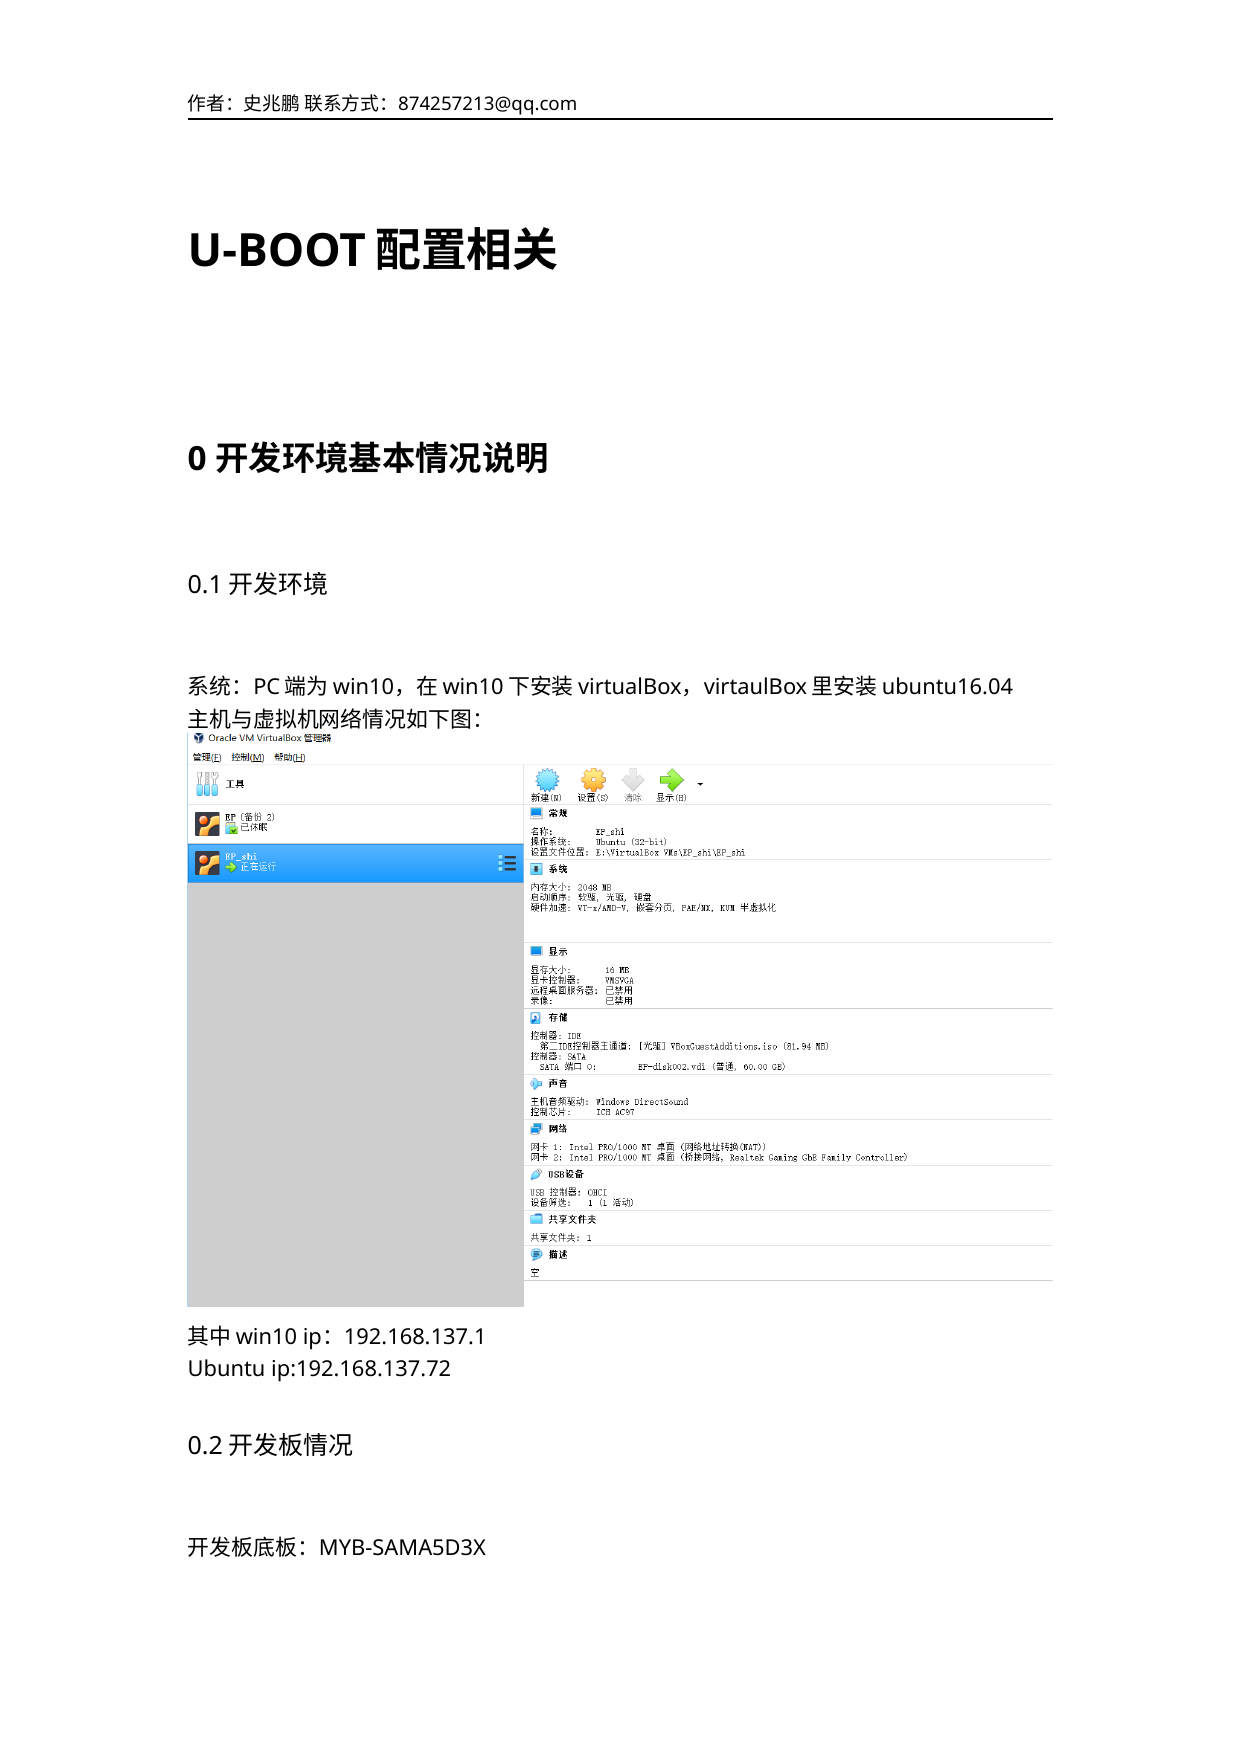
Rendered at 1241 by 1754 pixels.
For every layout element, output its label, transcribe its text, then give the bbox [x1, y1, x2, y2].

text 系统：PC端为win10，在win10下安装virtualBox，virtaulBox里安装ubuntu16.04 [187, 669, 1053, 701]
text 开发板底板：MYB-SAMA5D3X [187, 1529, 1053, 1562]
text Ubuntu ip:192.168.137.72 [187, 1351, 1053, 1384]
subtitle 0 开发环境基本情况说明 [187, 423, 1053, 488]
text 主机与虚拟机网络情况如下图： [187, 701, 1053, 733]
subtitle U-BOOT配置相关 [187, 197, 1053, 295]
picture [187, 733, 1053, 1307]
text 其中win10 ip：192.168.137.1 [187, 1319, 1053, 1351]
subtitle 0.2开发板情况 [187, 1411, 1053, 1476]
subtitle 0.1开发环境 [187, 550, 1053, 615]
